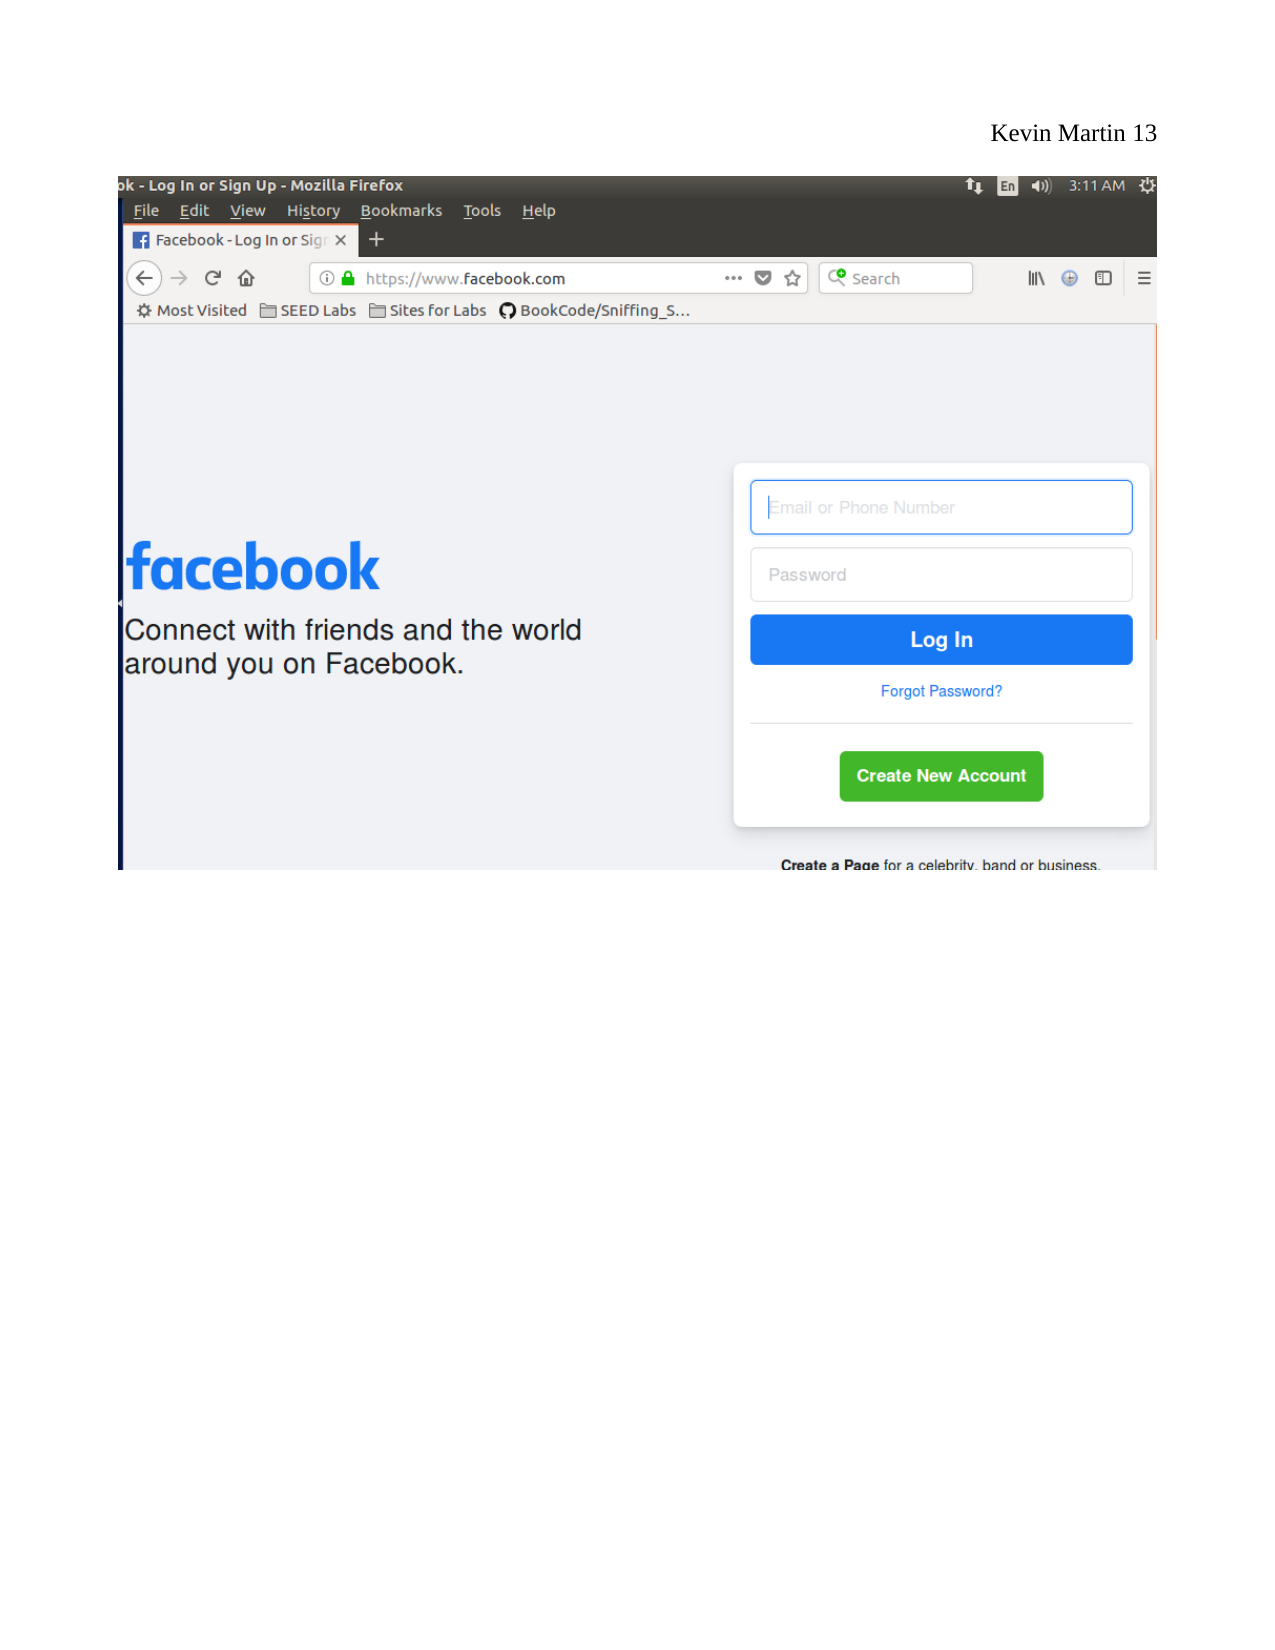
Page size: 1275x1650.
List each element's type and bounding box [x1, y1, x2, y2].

picture [118, 176, 1157, 870]
